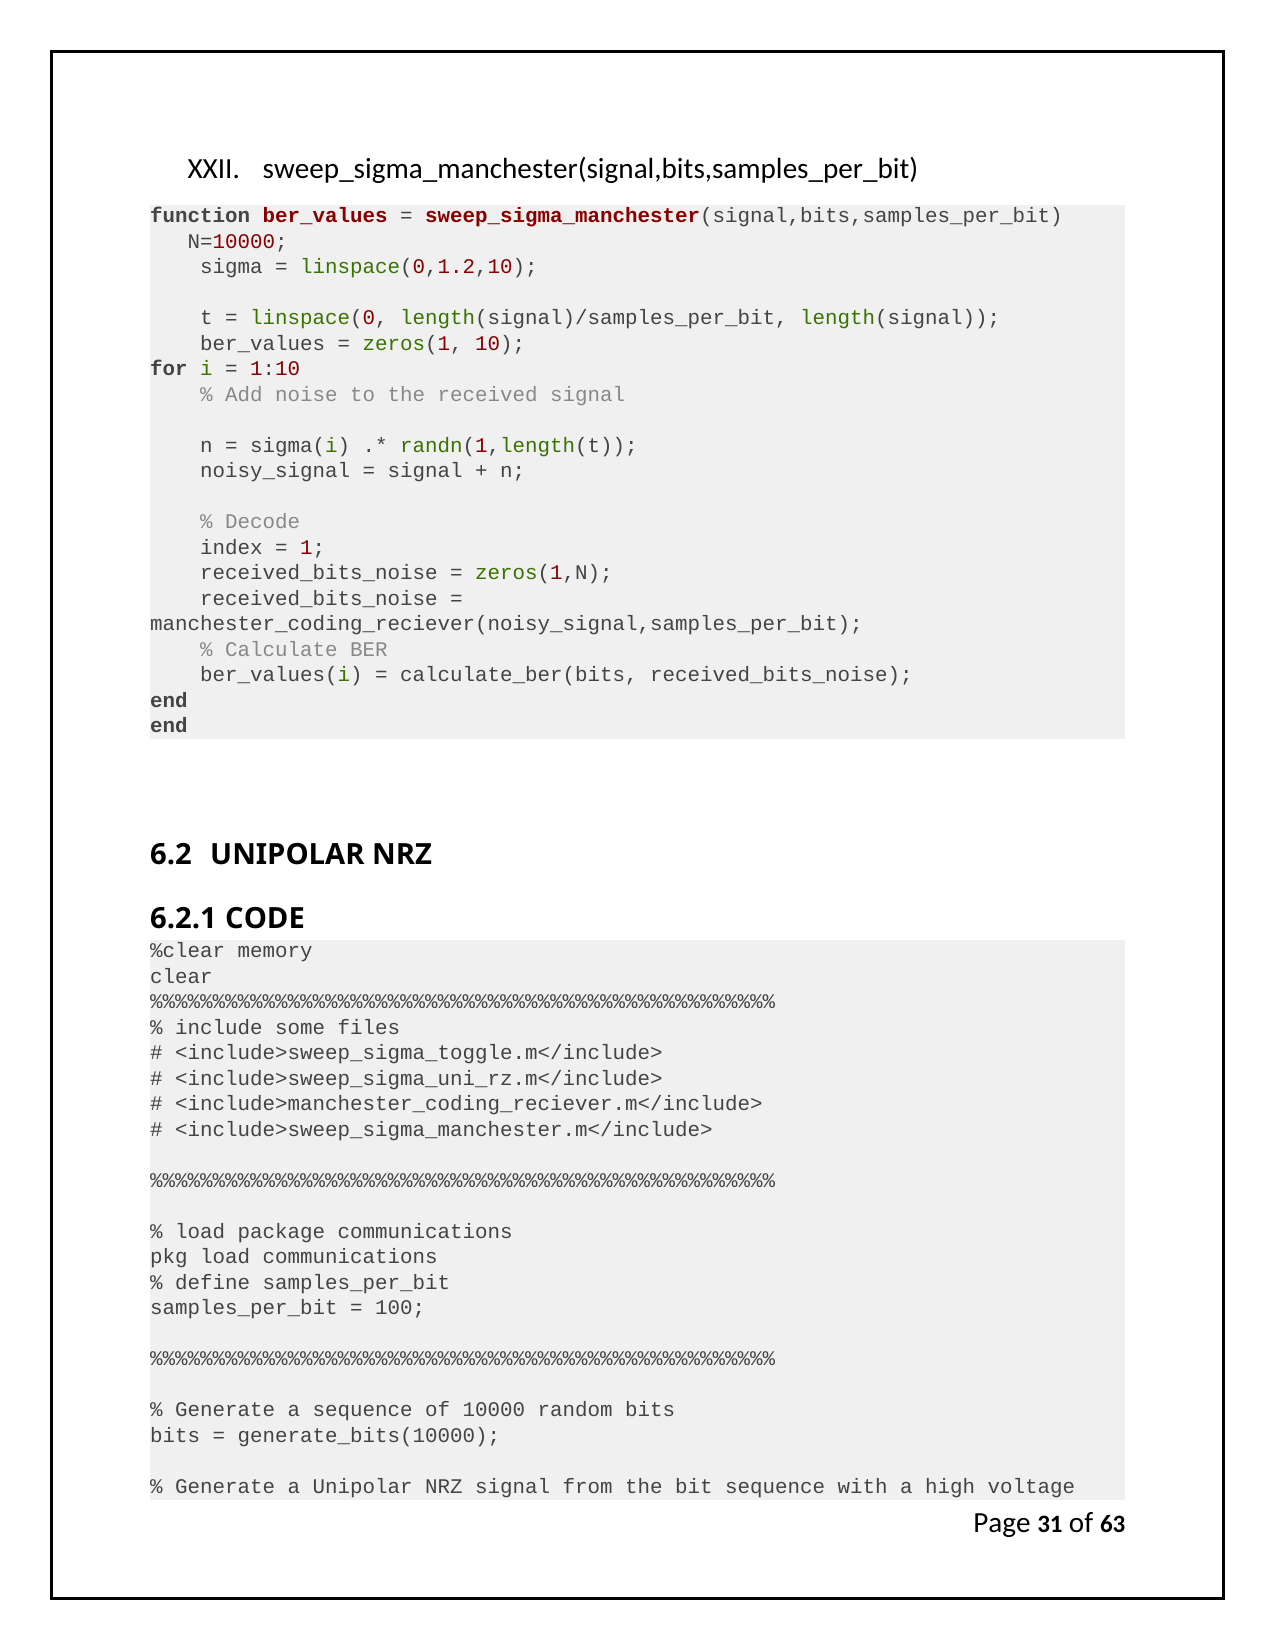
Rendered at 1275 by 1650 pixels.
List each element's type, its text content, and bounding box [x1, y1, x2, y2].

text function ber_values = sweep_sigma_manchester(signal,bits,samples_per_bit) N=10000; sigma = linspace(0,1.2,10); t = linspace(0, length(signal)/samples_per_bit, length(signal)); ber_values = zeros(1, 10); for i = 1:10 % Add noise to the received signal n = sigma(i) .* randn(1,length(t)); noisy_signal = signal + n; % Decode index = 1; received_bits_noise = zeros(1,N); received_bits_noise = manchester_coding_reciever(noisy_signal,samples_per_bit); % Calculate BER ber_values(i) = calculate_ber(bits, received_bits_noise); end end [150, 205, 1125, 739]
subtitle CODE [150, 897, 1125, 937]
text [150, 940, 1125, 1500]
subtitle UNIPOLAR NRZ [150, 834, 1125, 873]
list sweep_sigma_manchester(signal,bits,samples_per_bit) [187, 150, 1125, 186]
